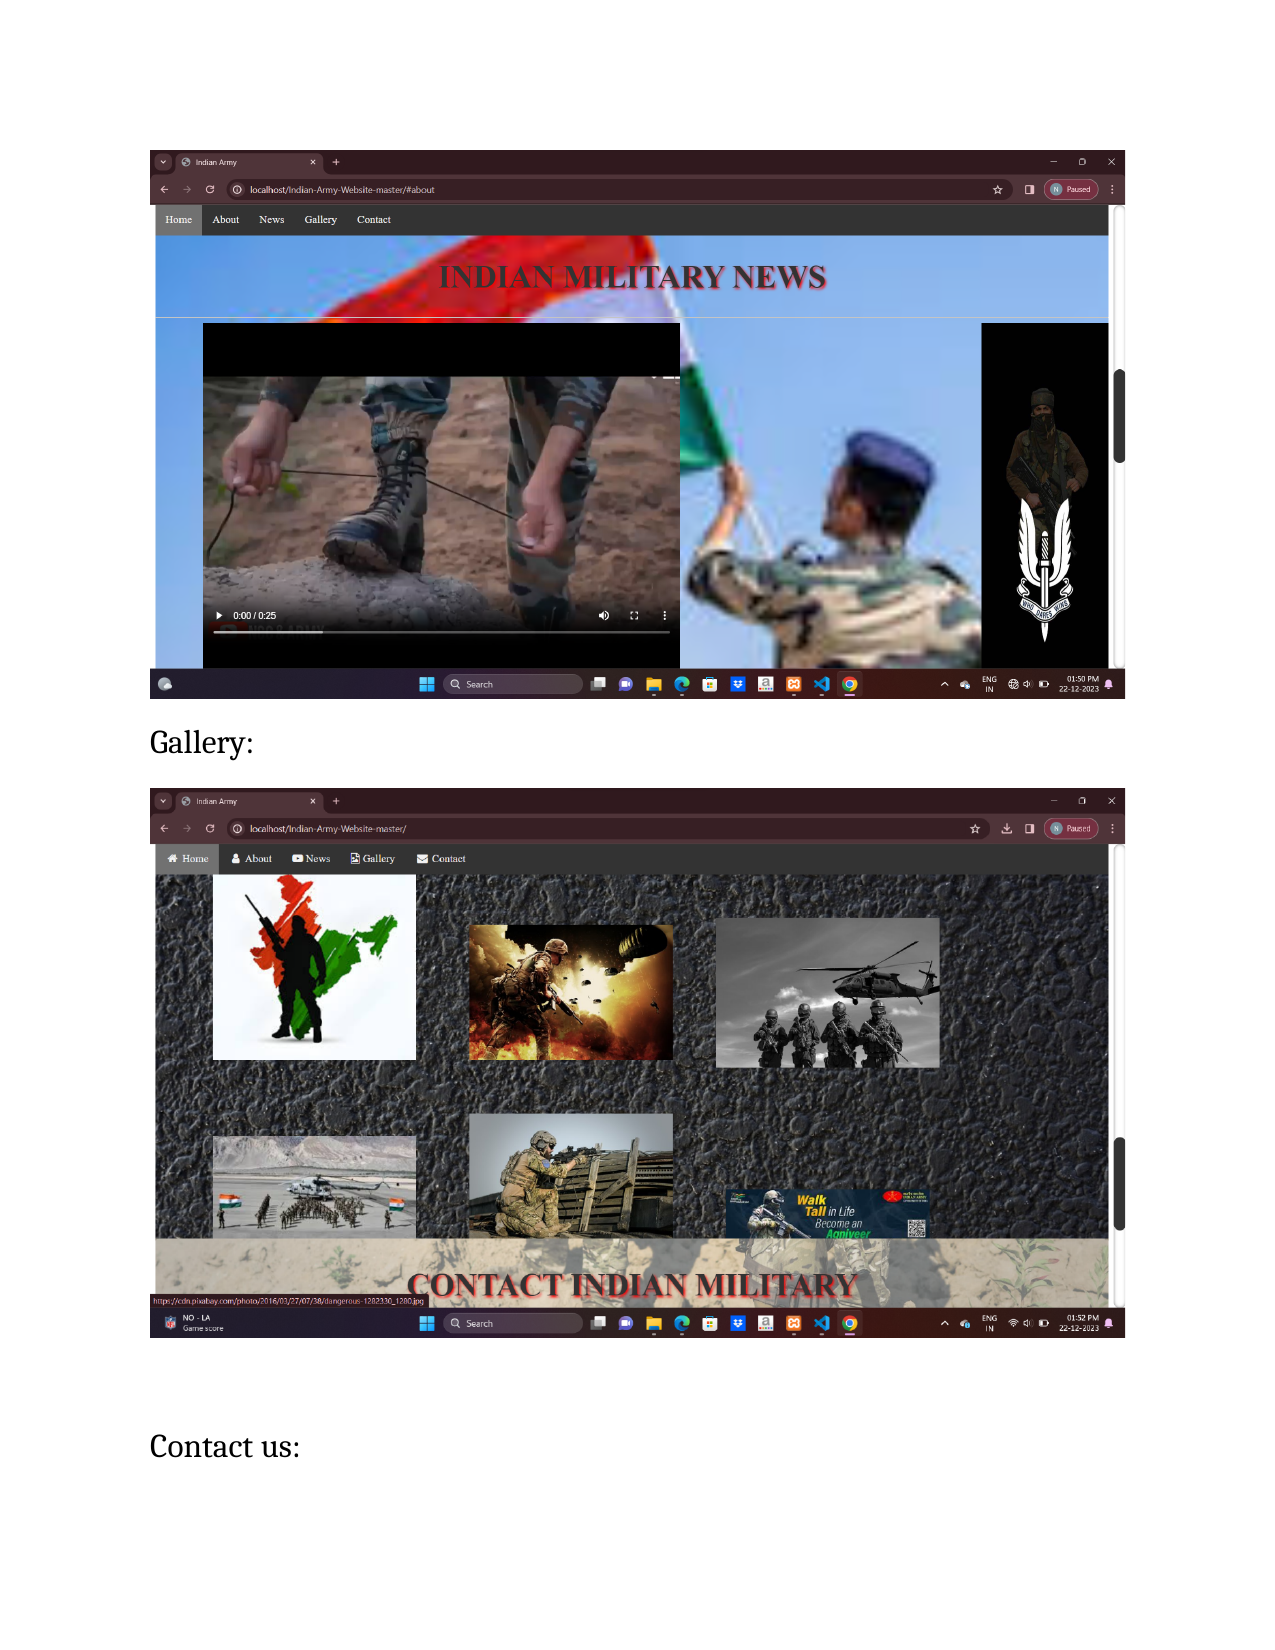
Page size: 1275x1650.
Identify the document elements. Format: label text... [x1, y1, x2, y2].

picture [150, 150, 1125, 699]
text Gallery: [150, 724, 1125, 762]
text Contact us: [150, 1427, 1125, 1466]
picture [150, 788, 1125, 1338]
